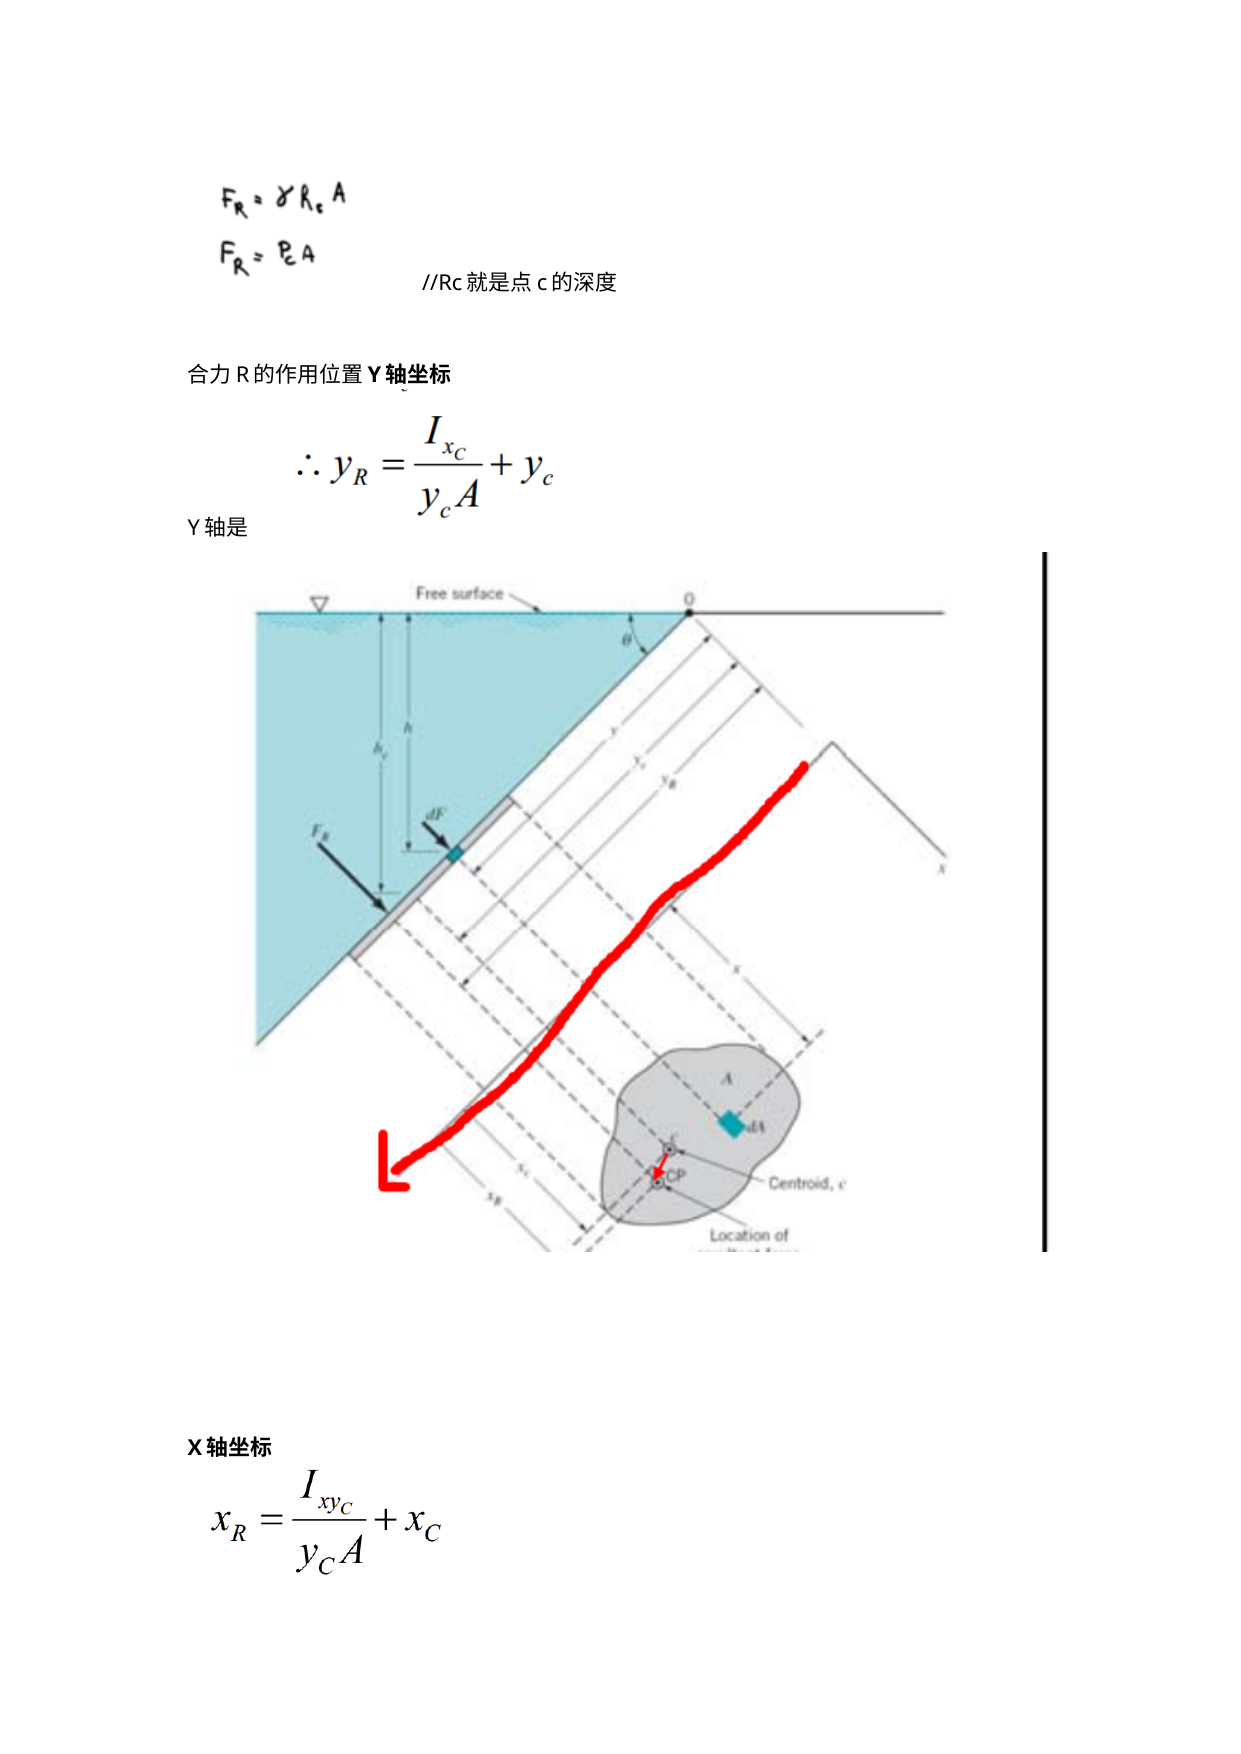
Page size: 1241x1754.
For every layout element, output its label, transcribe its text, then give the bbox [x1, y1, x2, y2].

picture [248, 389, 607, 536]
picture [187, 162, 422, 291]
text X轴坐标 [187, 1429, 1053, 1462]
text //Rc就是点c的深度 [187, 162, 1053, 324]
picture [187, 552, 1053, 1252]
text 合力R的作用位置Y轴坐标 [187, 357, 1053, 389]
picture [187, 1462, 469, 1589]
